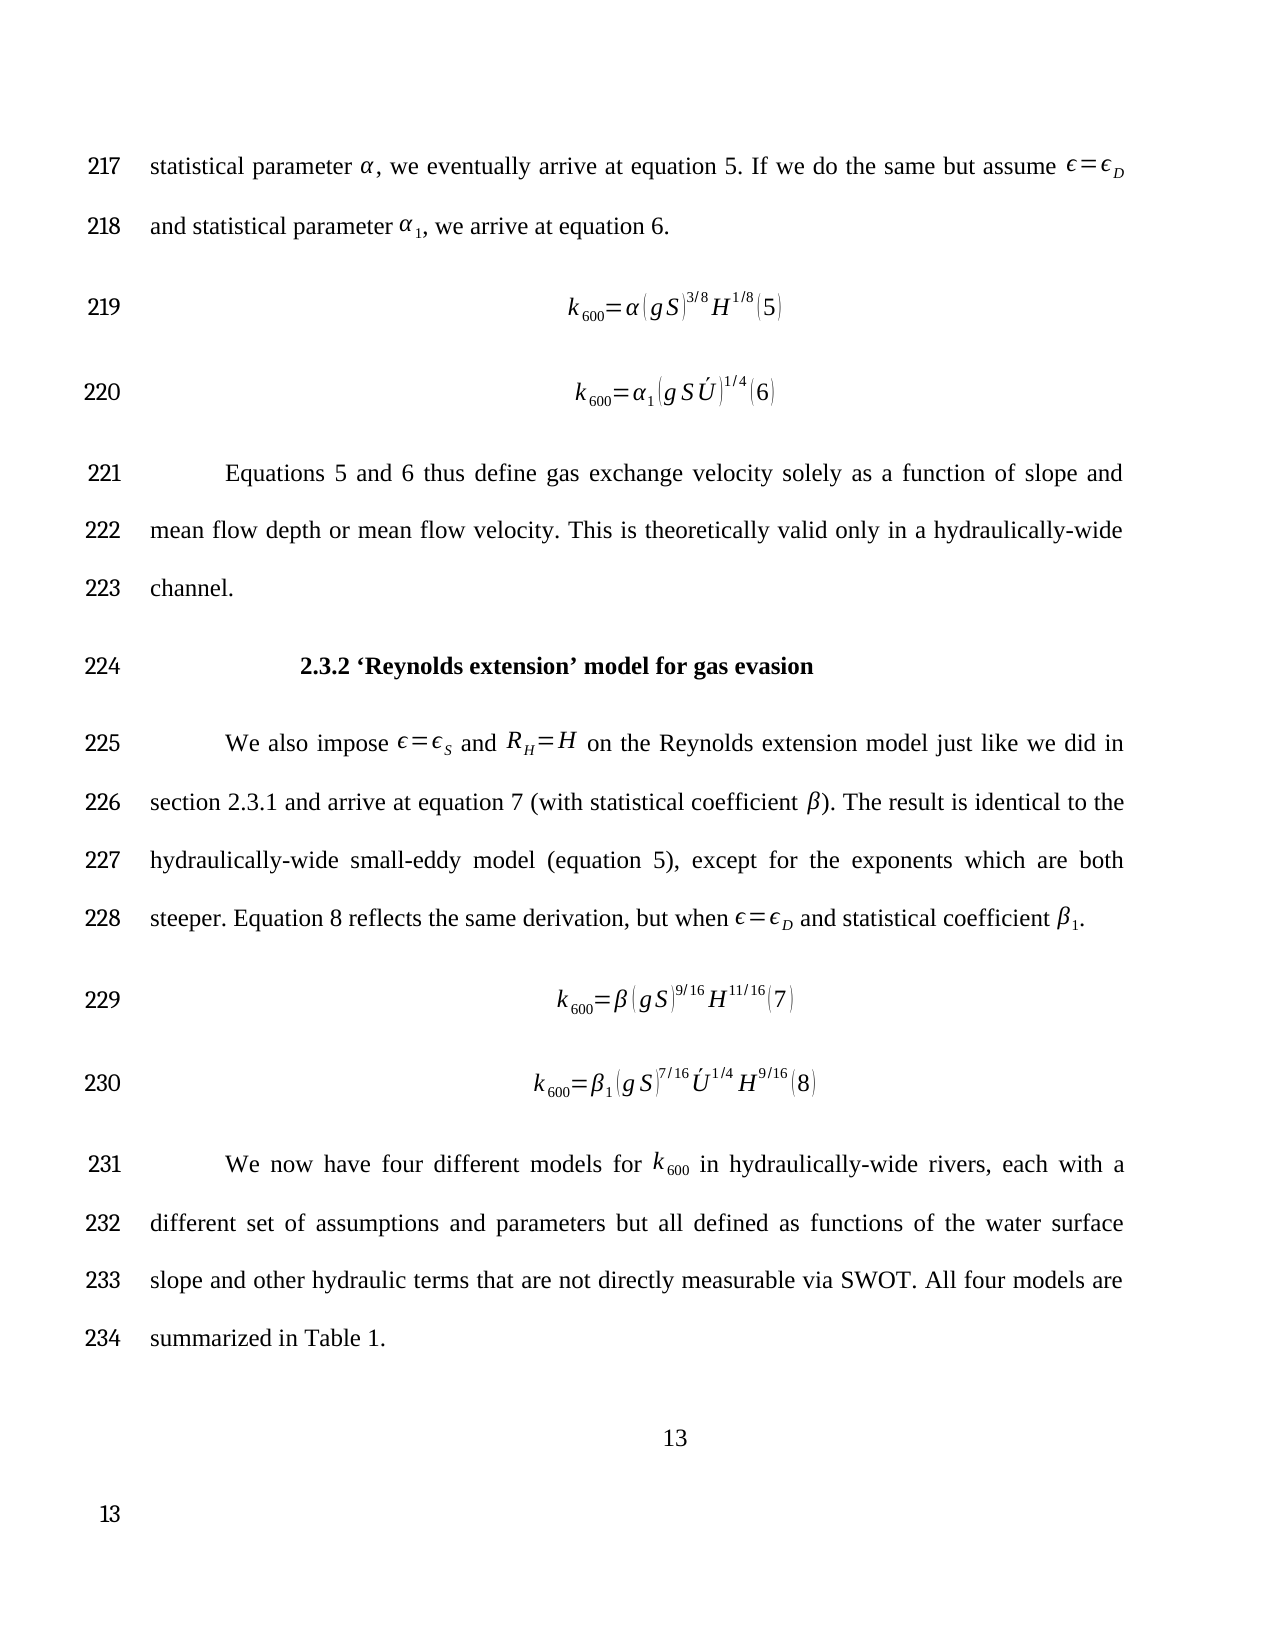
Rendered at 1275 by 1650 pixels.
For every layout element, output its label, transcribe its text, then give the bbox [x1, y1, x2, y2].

text We now have four different models for in hydraulically-wide rivers, each with a different set of assumptions and parameters but all defined as functions of the water surface slope and other hydraulic terms that are not directly measurable via SWOT. All four models are summarized in Table 1. [150, 1148, 1125, 1352]
subtitle 2.3.2 ‘Reynolds extension’ model for gas evasion [225, 651, 1125, 680]
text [150, 150, 1125, 241]
text We also impose and on the Reynolds extension model just like we did in section 2.3.1 and arrive at equation 7 (with statistical coefficient ). The result is identical to the hydraulically-wide small-eddy model (equation 5), except for the exponents which are both steeper. Equation 8 reflects the same derivation, but when and statistical coefficient . [150, 727, 1125, 934]
text Equations 5 and 6 thus define gas exchange velocity solely as a function of slope and mean flow depth or mean flow velocity. This is theoretically valid only in a hydraulically-wide channel. [150, 458, 1125, 601]
